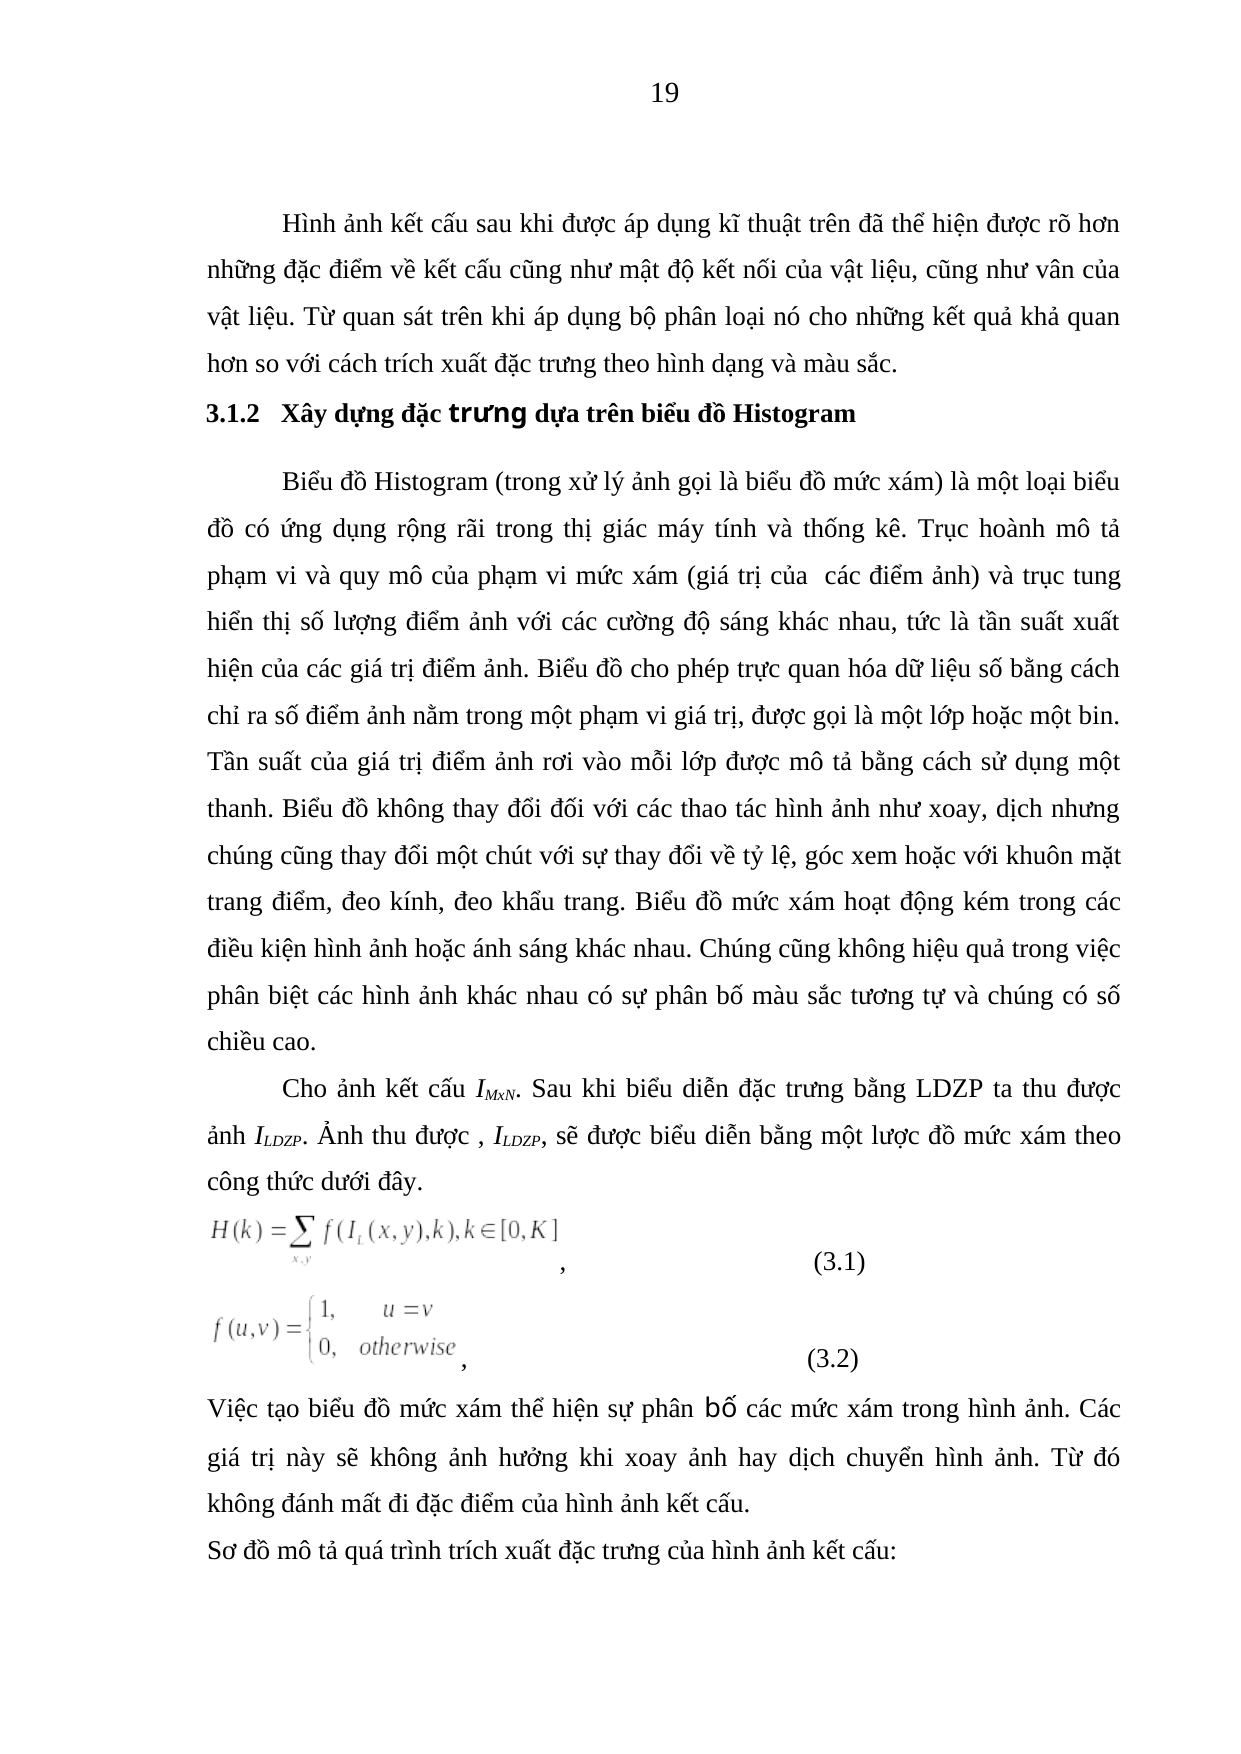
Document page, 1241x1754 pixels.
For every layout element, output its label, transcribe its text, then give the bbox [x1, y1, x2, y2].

text Sơ đồ mô tả quá trình trích xuất đặc trưng của hình ảnh kết cấu: [207, 1534, 1122, 1565]
text Cho ảnh kết cấu IMxN. Sau khi biểu diễn đặc trưng bằng LDZP ta thu được ảnh ILDZP. Ảnh thu được , ILDZP, sẽ được biểu diễn bằng một lược đồ mức xám theo công thức dưới đây. [207, 1072, 1122, 1197]
text Hình ảnh kết cấu sau khi được áp dụng kĩ thuật trên đã thể hiện được rõ hơn những đặc điểm về kết cấu cũng như mật độ kết nối của vật liệu, cũng như vân của vật liệu. Từ quan sát trên khi áp dụng bộ phân loại nó cho những kết quả khả quan hơn so với cách trích xuất đặc trưng theo hình dạng và màu sắc. [207, 207, 1122, 378]
text , (3.2) [207, 1292, 1122, 1373]
text Việc tạo biểu đồ mức xám thể hiện sự phân bố các mức xám trong hình ảnh. Các giá trị này sẽ không ảnh hưởng khi xoay ảnh hay dịch chuyển hình ảnh. Từ đó không đánh mất đi đặc điểm của hình ảnh kết cấu. [207, 1388, 1122, 1519]
text Biểu đồ Histogram (trong xử lý ảnh gọi là biểu đồ mức xám) là một loại biểu đồ có ứng dụng rộng rãi trong thị giác máy tính và thống kê. Trục hoành mô tả phạm vi và quy mô của phạm vi mức xám (giá trị của các điểm ảnh) và trục tung hiển thị số lượng điểm ảnh với các cường độ sáng khác nhau, tức là tần suất xuất hiện của các giá trị điểm ảnh. Biểu đồ cho phép trực quan hóa dữ liệu số bằng cách chỉ ra số điểm ảnh nằm trong một phạm vi giá trị, được gọi là một lớp hoặc một bin. Tần suất của giá trị điểm ảnh rơi vào mỗi lớp được mô tả bằng cách sử dụng một thanh. Biểu đồ không thay đổi đối với các thao tác hình ảnh như xoay, dịch nhưng chúng cũng thay đổi một chút với sự thay đổi về tỷ lệ, góc xem hoặc với khuôn mặt trang điểm, đeo kính, đeo khẩu trang. Biểu đồ mức xám hoạt động kém trong các điều kiện hình ảnh hoặc ánh sáng khác nhau. Chúng cũng không hiệu quả trong việc phân biệt các hình ảnh khác nhau có sự phân bố màu sắc tương tự và chúng có số chiều cao. [207, 465, 1122, 1057]
list Xây dựng đặc trưng dựa trên biểu đồ Histogram [206, 393, 1122, 430]
text , (3.1) [207, 1212, 1122, 1277]
